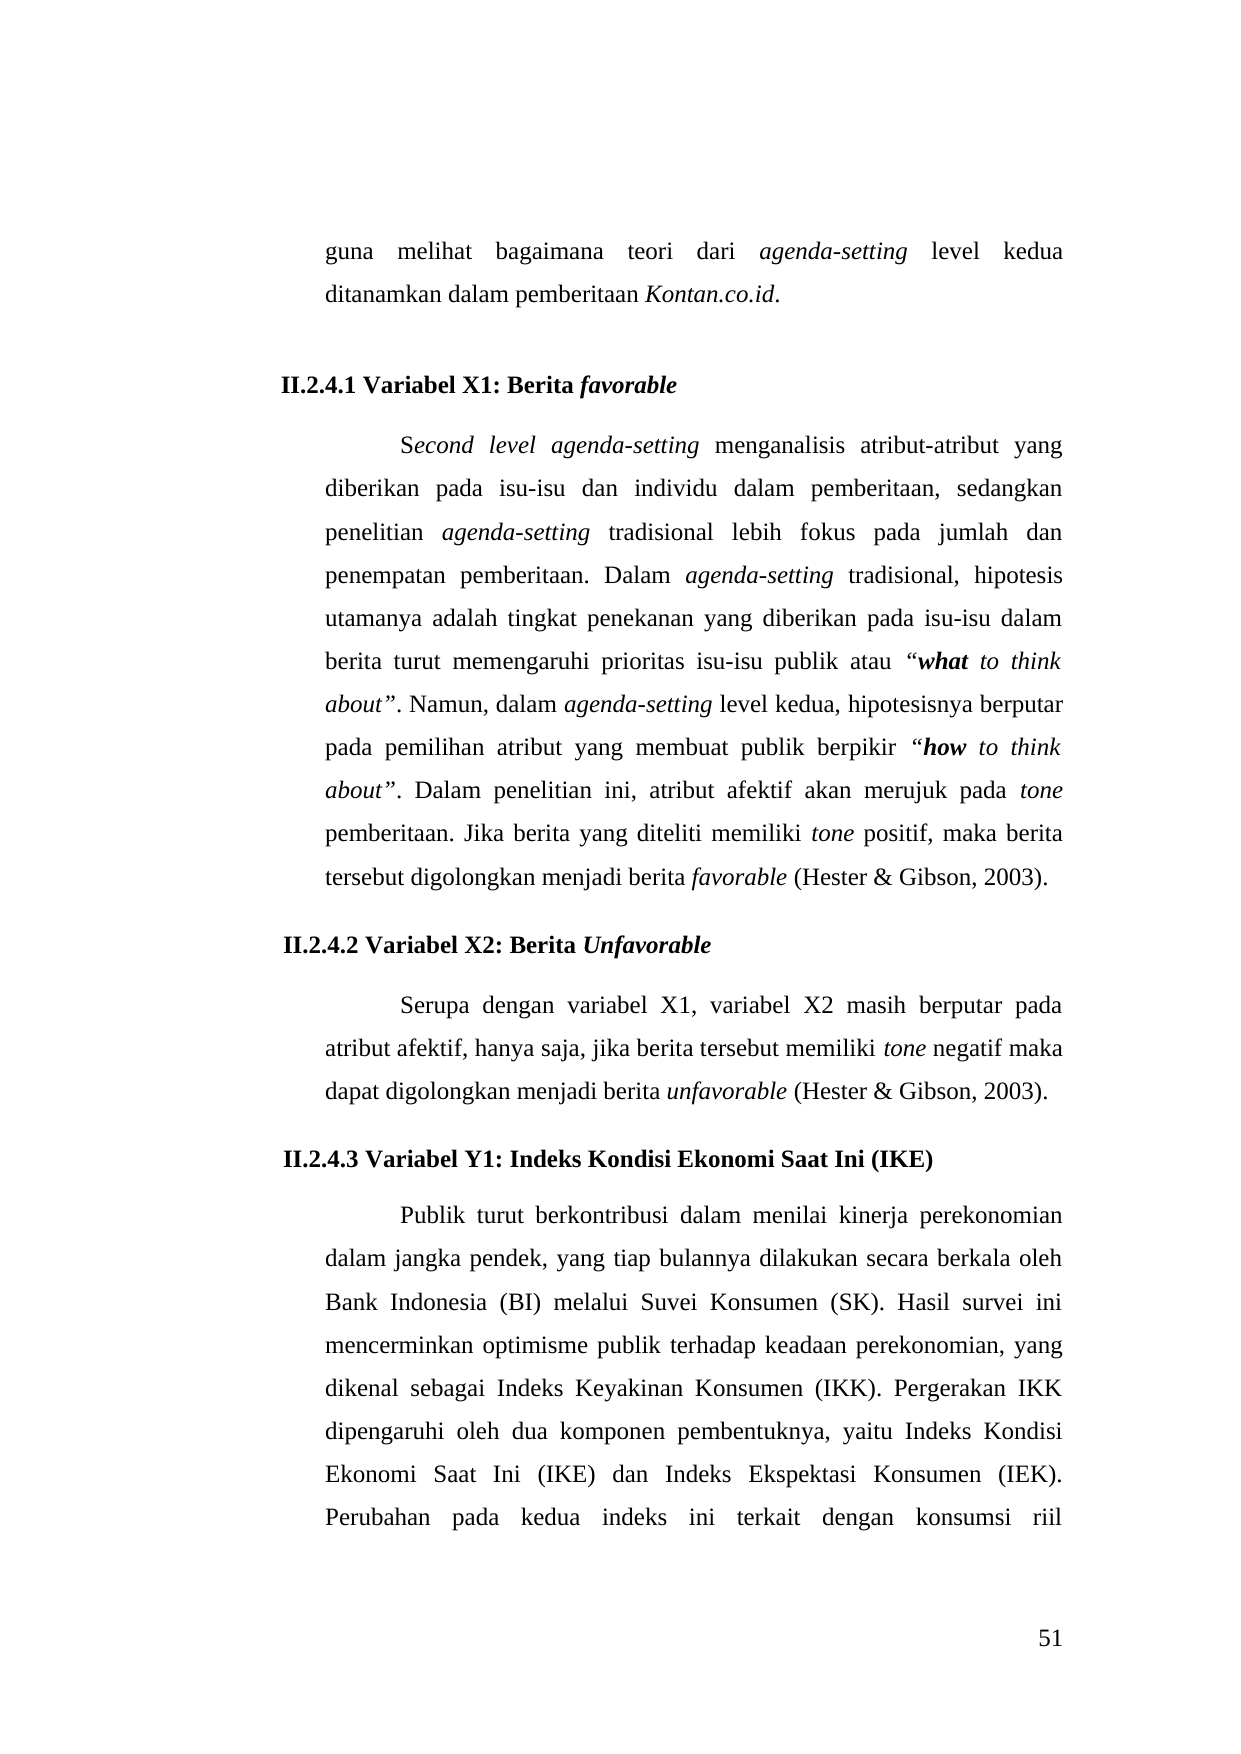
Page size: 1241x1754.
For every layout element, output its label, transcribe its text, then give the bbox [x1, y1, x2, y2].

subtitle Variabel X2: Berita Unfavorable [283, 930, 1063, 958]
subtitle Variabel X1: Berita favorable [281, 370, 1063, 399]
subtitle Variabel Y1: Indeks Kondisi Ekonomi Saat Ini (IKE) [283, 1144, 1063, 1173]
text Second level agenda-setting menganalisis atribut-atribut yang diberikan pada isu-isu dan individu dalam pemberitaan, sedangkan penelitian agenda-setting tradisional lebih fokus pada jumlah dan penempatan pemberitaan. Dalam agenda-setting tradisional, hipotesis utamanya adalah tingkat penekanan yang diberikan pada isu-isu dalam berita turut memengaruhi prioritas isu-isu publik atau “what to think about”. Namun, dalam agenda-setting level kedua, hipotesisnya berputar pada pemilihan atribut yang membuat publik berpikir “how to think about”. Dalam penelitian ini, atribut afektif akan merujuk pada tone pemberitaan. Jika berita yang diteliti memiliki tone positif, maka berita tersebut digolongkan menjadi berita favorable . [325, 430, 1063, 890]
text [325, 236, 1063, 308]
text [325, 1200, 1063, 1531]
text Serupa dengan variabel X1, variabel X2 masih berputar pada atribut afektif, hanya saja, jika berita tersebut memiliki tone negatif maka dapat digolongkan menjadi berita unfavorable . [325, 990, 1063, 1105]
